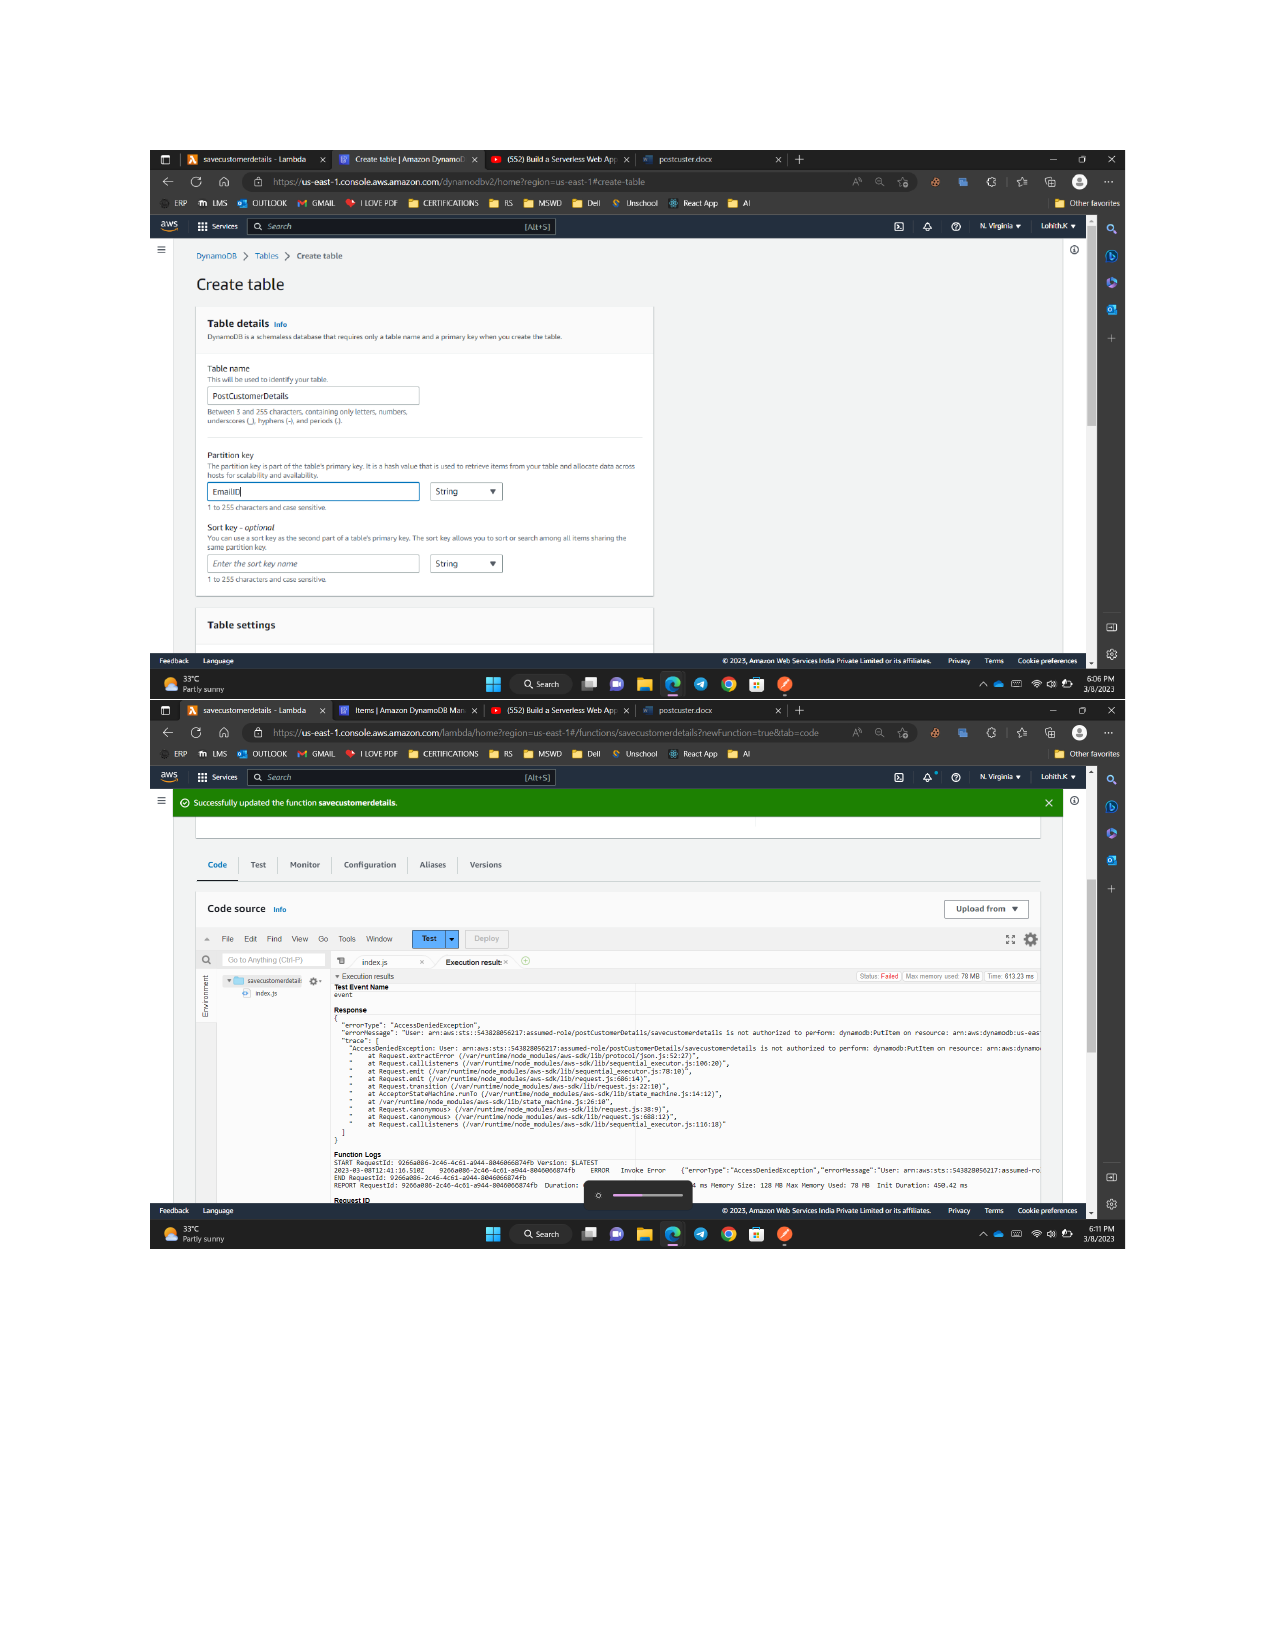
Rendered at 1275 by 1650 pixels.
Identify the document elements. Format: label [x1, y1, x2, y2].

picture [150, 700, 1125, 1249]
picture [150, 150, 1125, 699]
